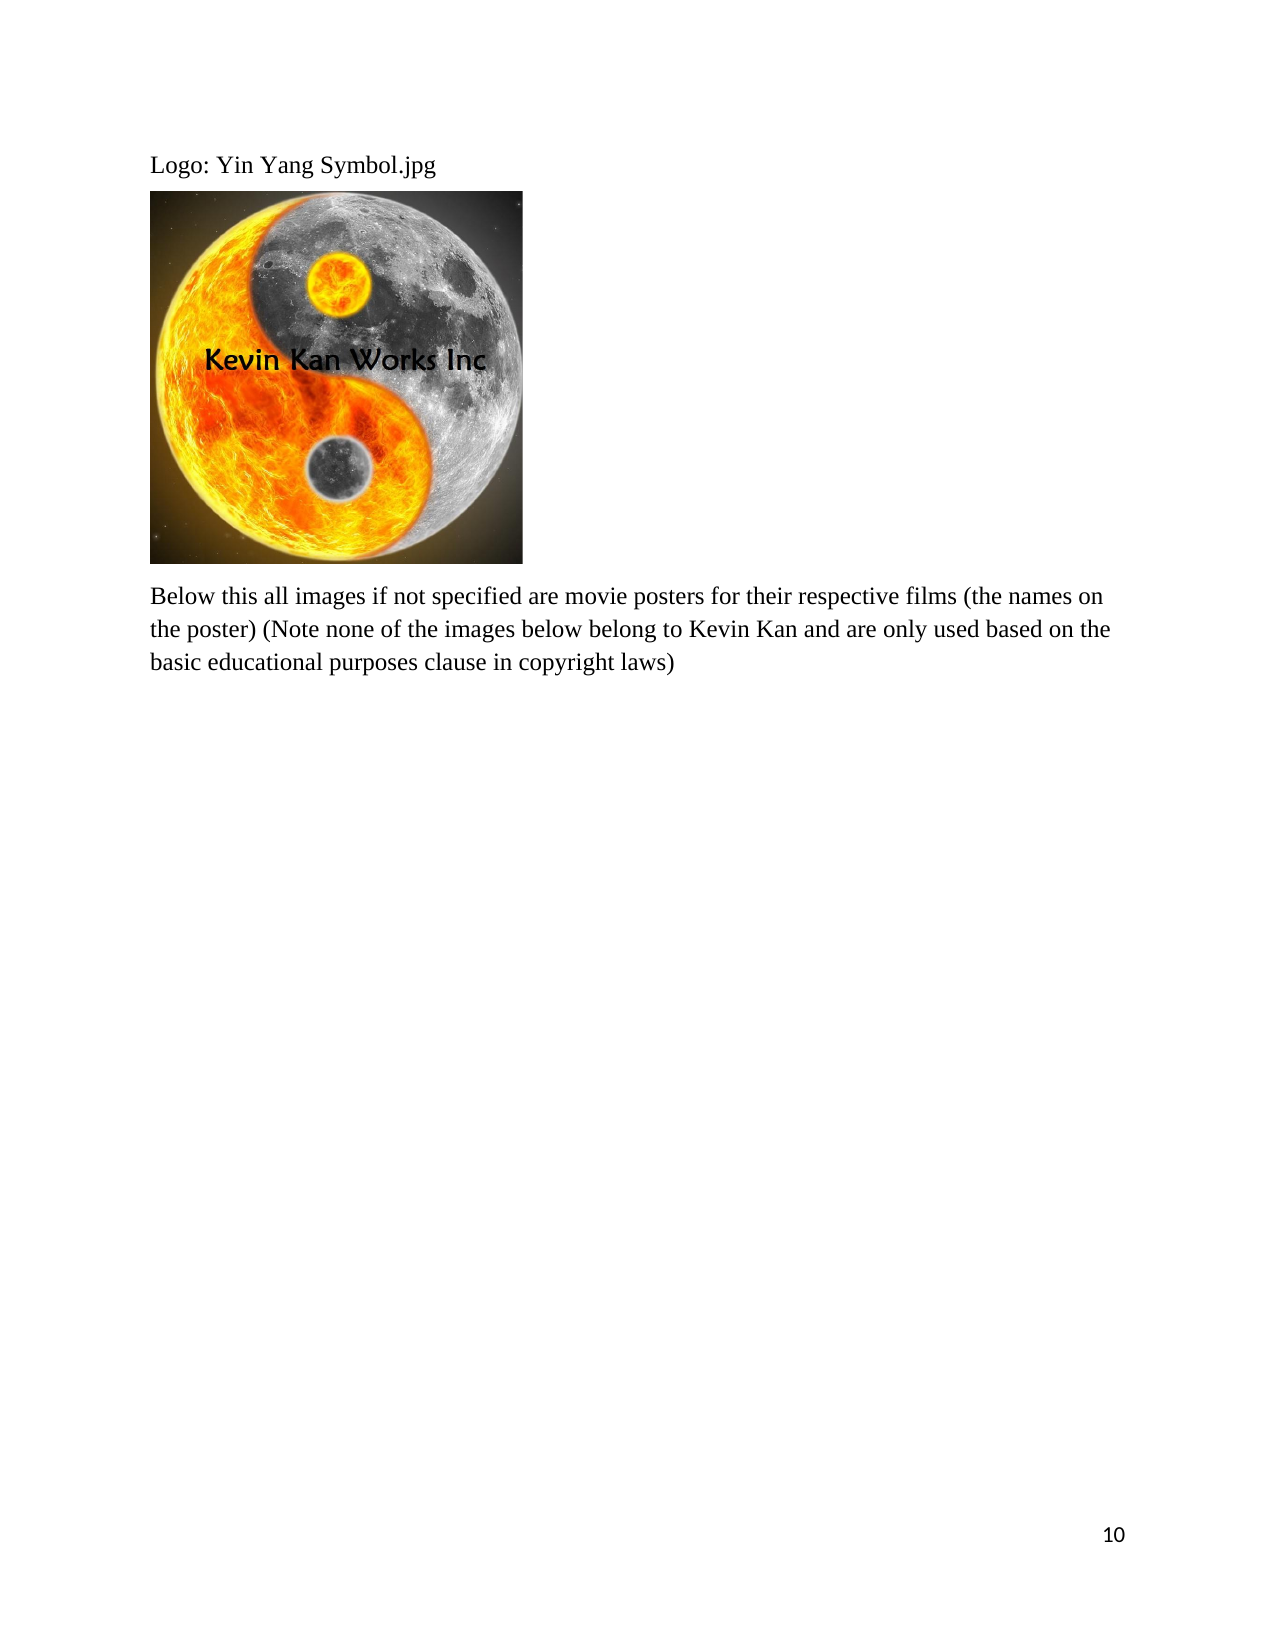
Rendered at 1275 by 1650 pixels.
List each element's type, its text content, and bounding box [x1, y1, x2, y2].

picture [150, 191, 523, 564]
text Logo: Yin Yang Symbol.jpg [150, 150, 1125, 179]
text Below this all images if not specified are movie posters for their respective films (the names on the poster) (Note none of the images below belong to Kevin Kan and are only used based on the basic educational purposes clause in copyright laws) [150, 581, 1125, 676]
